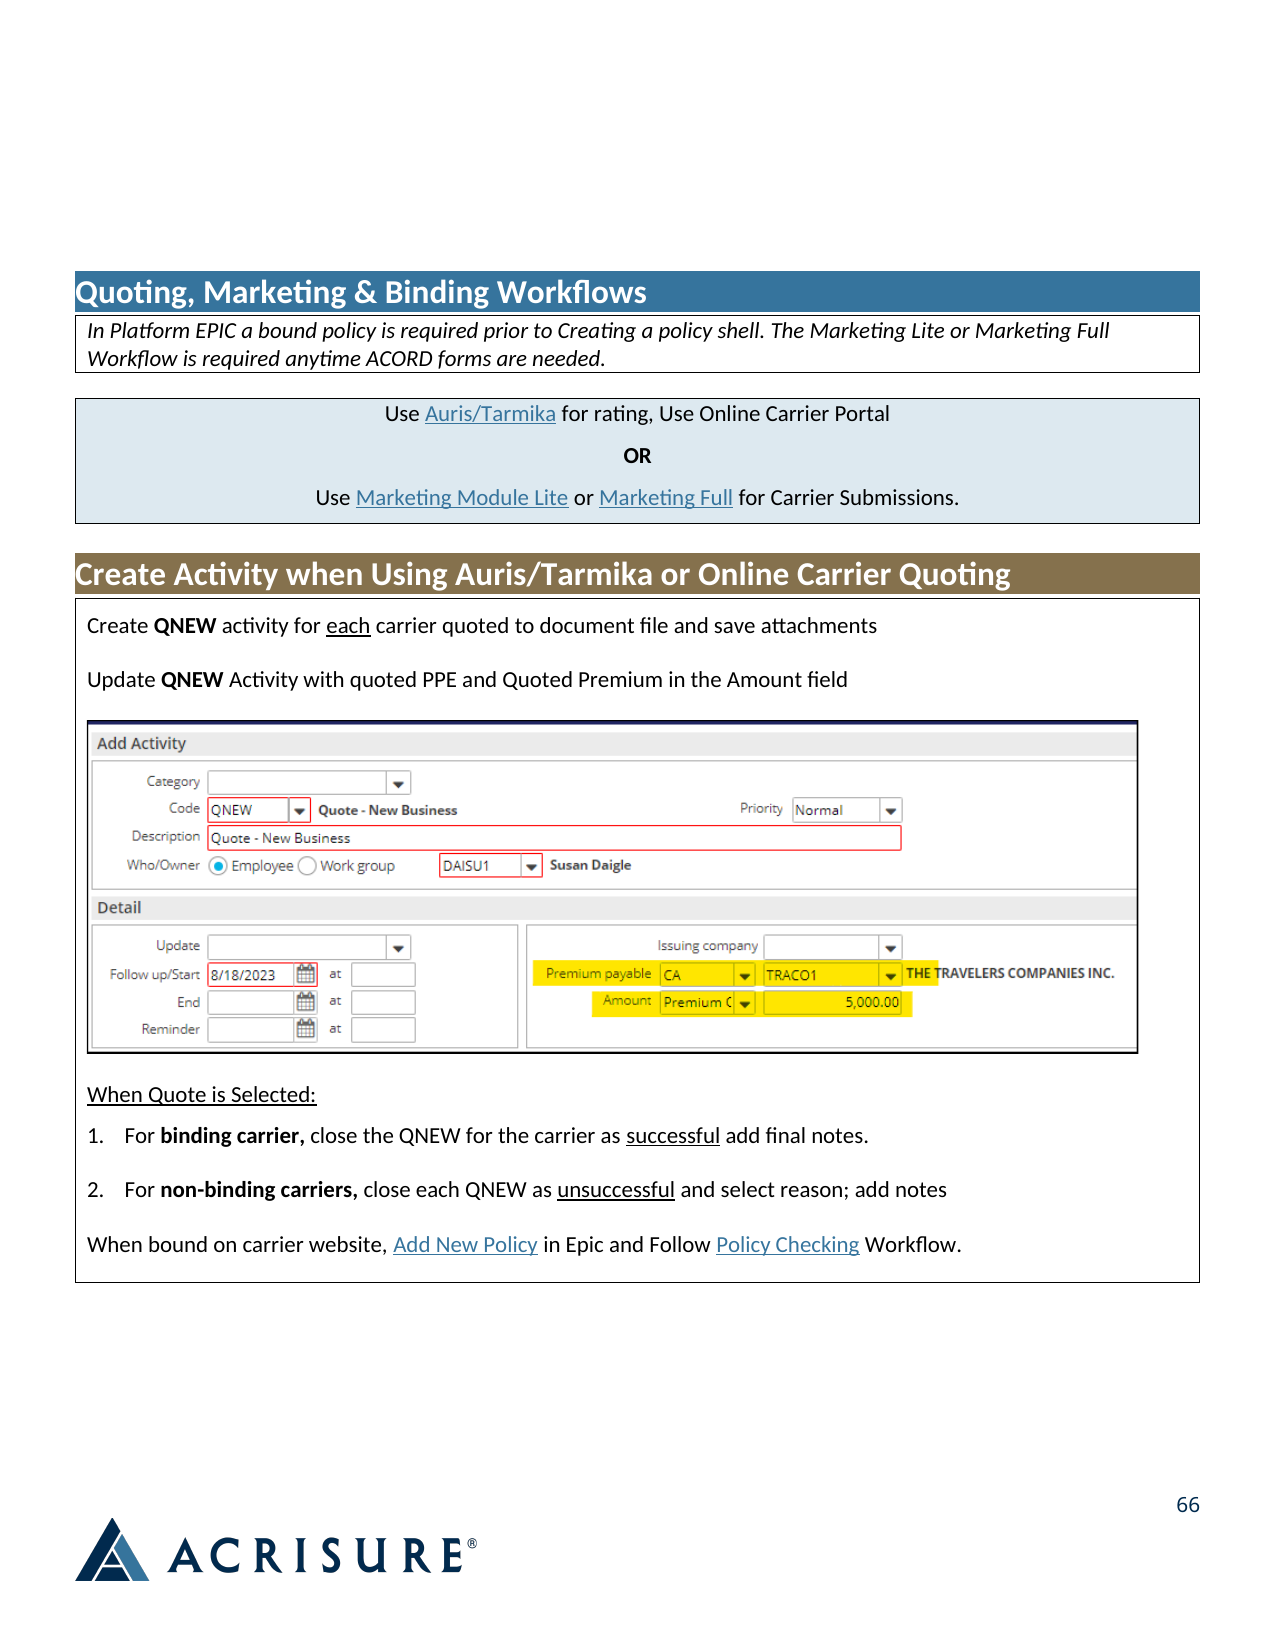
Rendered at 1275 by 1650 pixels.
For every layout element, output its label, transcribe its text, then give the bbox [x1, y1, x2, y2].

picture [75, 1518, 477, 1581]
picture [86, 720, 1139, 1054]
subtitle Quoting, Marketing & Binding Workflows [75, 271, 1200, 312]
table_header Create QNEW activity for each carrier quoted to document file and save attachments Update QNEW Activity with quoted PPE and Quoted Premium in the Amount field When Quote is Selected: For binding carrier, close the QNEW for the carrier as successful add final notes. For non-binding carriers, close each QNEW as unsuccessful and select reason; add notes When bound on carrier website, Add New Policy in Epic and Follow Policy Checking Workflow. [76, 599, 1199, 1282]
table_header In Platform EPIC a bound policy is required prior to Creating a policy shell. The Marketing Lite or Marketing Full Workflow is required anytime ACORD forms are needed. [76, 316, 1199, 372]
subtitle Create Activity when Using Auris/Tarmika or Online Carrier Quoting [75, 553, 1200, 594]
table_header Use Auris/Tarmika for rating, Use Online Carrier Portal OR Use Marketing Module Lite or Marketing Full for Carrier Submissions. [76, 399, 1199, 523]
